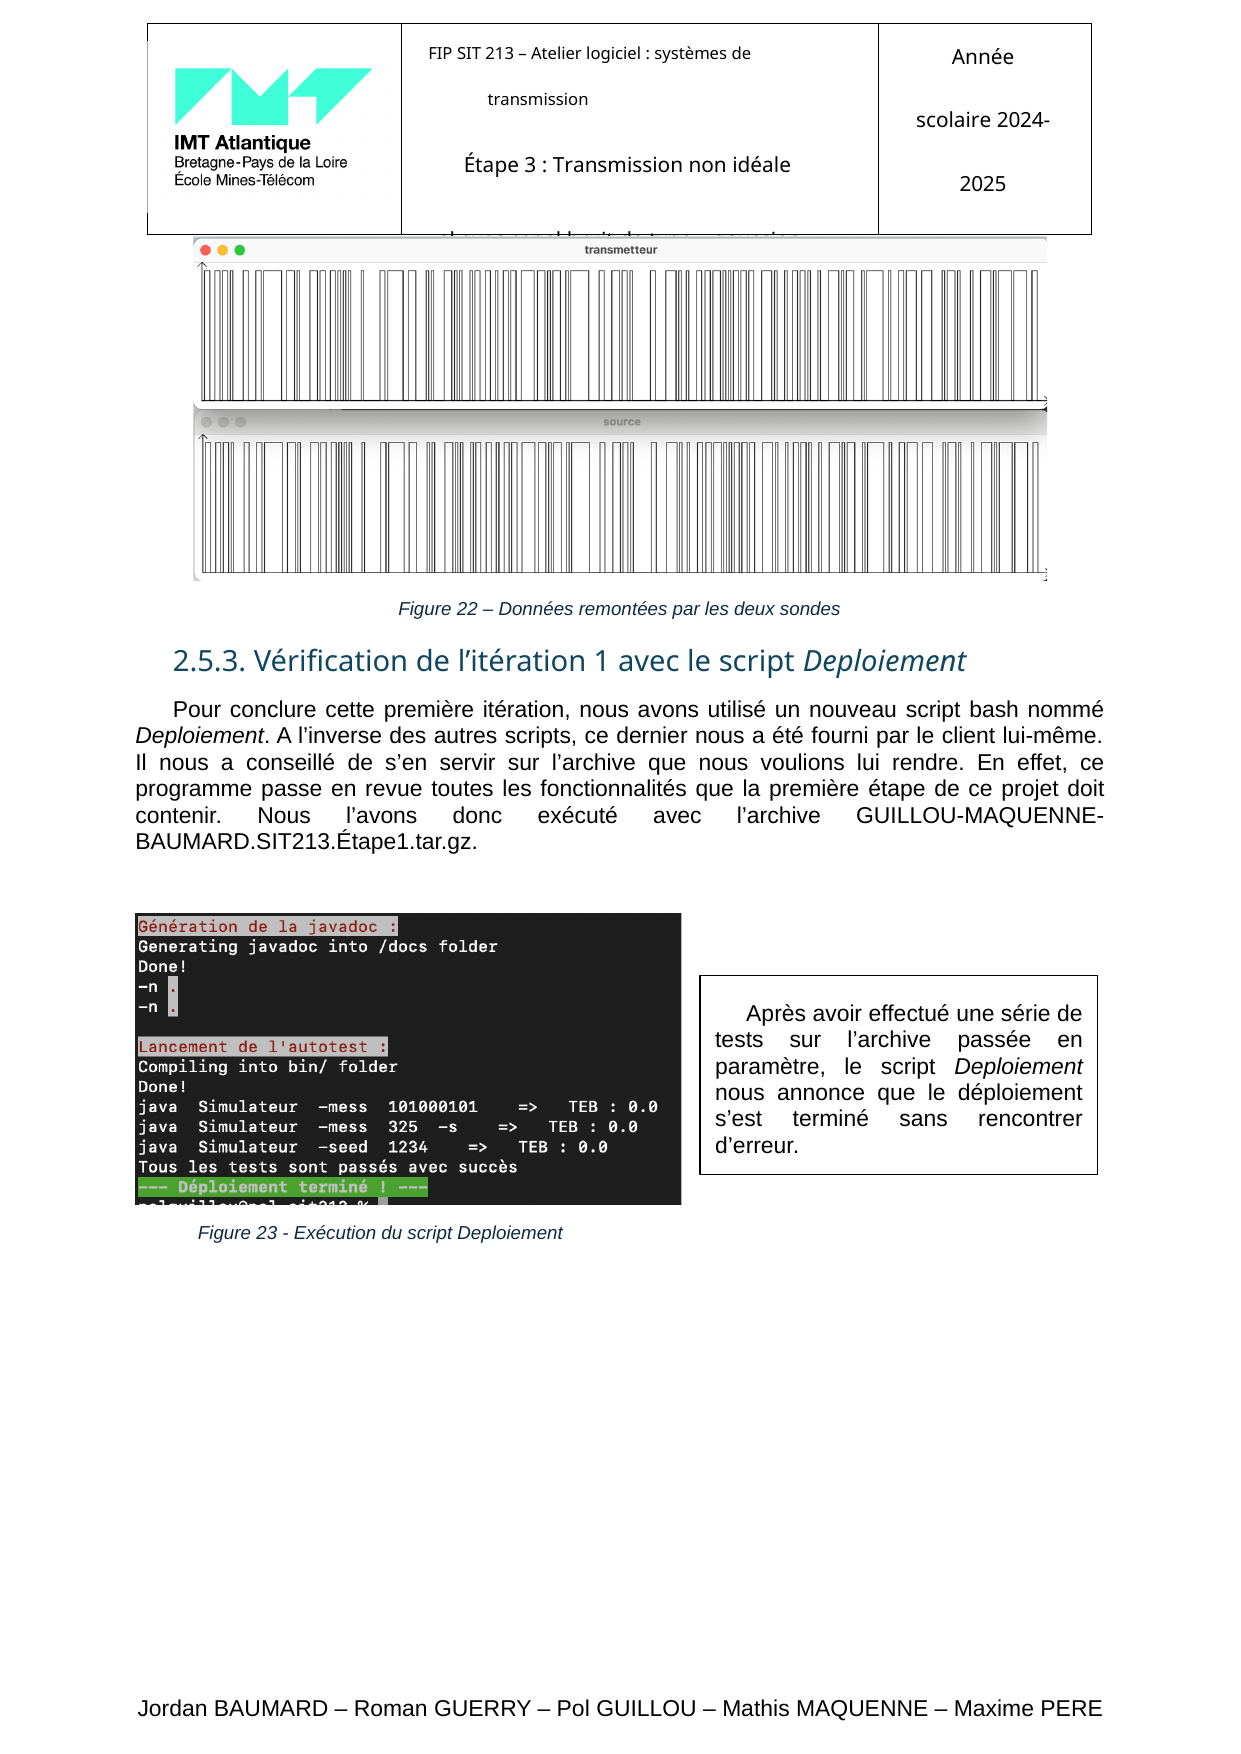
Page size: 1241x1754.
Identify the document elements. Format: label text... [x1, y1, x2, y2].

text Figure 23 - Exécution du script Deploiement [135, 1222, 1105, 1243]
picture [193, 236, 1048, 581]
picture [147, 41, 401, 213]
picture [135, 913, 682, 1205]
text Pour conclure cette première itération, nous avons utilisé un nouveau script bash nommé Deploiement. A l’inverse des autres scripts, ce dernier nous a été fourni par le client lui-même. Il nous a conseillé de s’en servir sur l’archive que nous voulions lui rendre. En effet, ce programme passe en revue toutes les fonctionnalités que la première étape de ce projet doit contenir. Nous l’avons donc exécuté avec l’archive GUILLOU-MAQUENNE-BAUMARD.SIT213.Étape1.tar.gz. [135, 696, 1105, 854]
text Figure 22 – Données remontées par les deux sondes [135, 597, 1105, 619]
subtitle 2.5.3. Vérification de l’itération 1 avec le script Deploiement [135, 640, 1105, 679]
